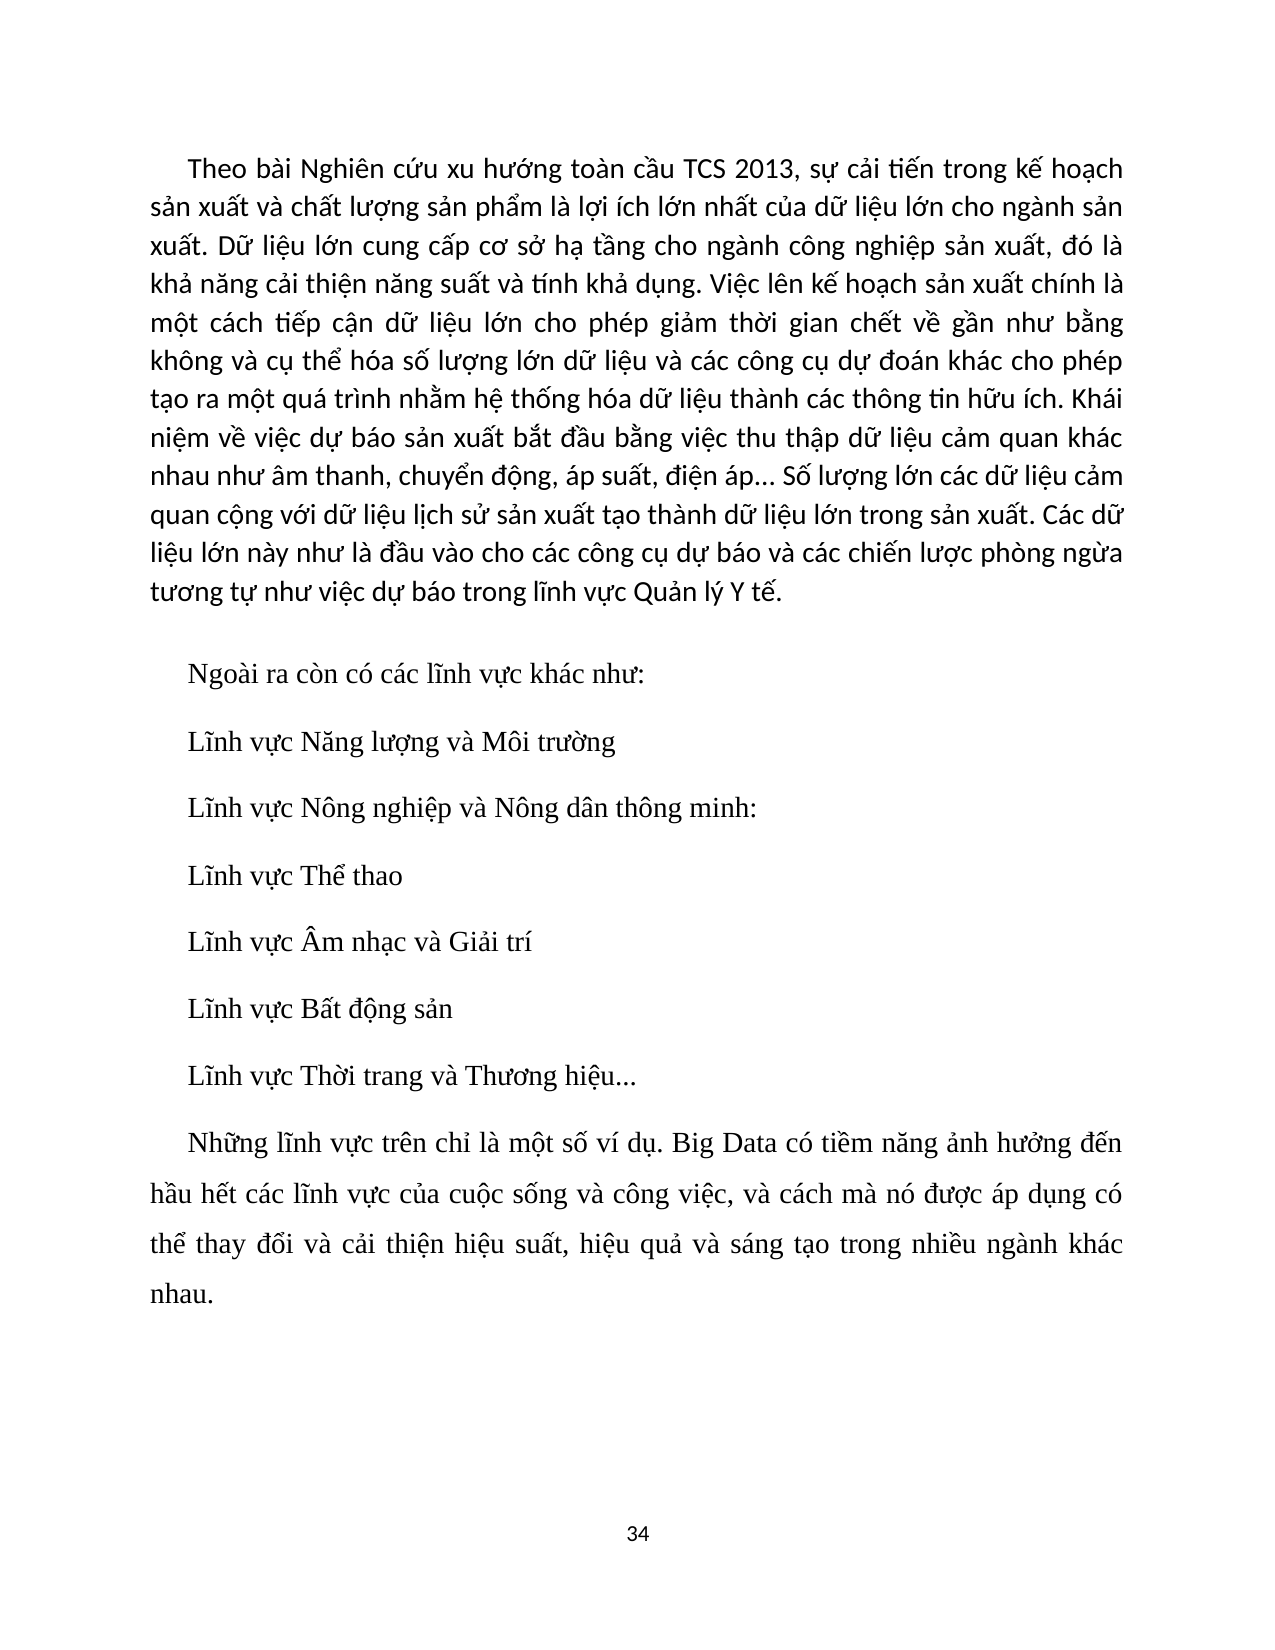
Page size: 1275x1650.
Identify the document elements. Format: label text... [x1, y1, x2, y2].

text Lĩnh vực Âm nhạc và Giải trí [150, 924, 1125, 958]
text Ngoài ra còn có các lĩnh vực khác như: [187, 657, 1125, 690]
text Lĩnh vực Thời trang và Thương hiệu... [150, 1058, 1125, 1092]
text Lĩnh vực Nông nghiệp và Nông dân thông minh: [150, 791, 1125, 824]
text Những lĩnh vực trên chỉ là một số ví dụ. Big Data có tiềm năng ảnh hưởng đến hầu hết các lĩnh vực của cuộc sống và công việc, và cách mà nó được áp dụng có thể thay đổi và cải thiện hiệu suất, hiệu quả và sáng tạo trong nhiều ngành khác nhau. [150, 1126, 1125, 1310]
text Lĩnh vực Thể thao [150, 858, 1125, 891]
text Lĩnh vực Năng lượng và Môi trường [187, 724, 1125, 757]
text Theo bài Nghiên cứu xu hướng toàn cầu TCS 2013, sự cải tiến trong kế hoạch sản xuất và chất lượng sản phẩm là lợi ích lớn nhất của dữ liệu lớn cho ngành sản xuất. Dữ liệu lớn cung cấp cơ sở hạ tầng cho ngành công nghiệp sản xuất, đó là khả năng cải thiện năng suất và tính khả dụng. Việc lên kế hoạch sản xuất chính là một cách tiếp cận dữ liệu lớn cho phép giảm thời gian chết về gần như bằng không và cụ thể hóa số lượng lớn dữ liệu và các công cụ dự đoán khác cho phép tạo ra một quá trình nhằm hệ thống hóa dữ liệu thành các thông tin hữu ích. Khái niệm về việc dự báo sản xuất bắt đầu bằng việc thu thập dữ liệu cảm quan khác nhau như âm thanh, chuyển động, áp suất, điện áp... Số lượng lớn các dữ liệu cảm quan cộng với dữ liệu lịch sử sản xuất tạo thành dữ liệu lớn trong sản xuất. Các dữ liệu lớn này như là đầu vào cho các công cụ dự báo và các chiến lược phòng ngừa tương tự như việc dự báo trong lĩnh vực Quản lý Y tế. [150, 150, 1125, 608]
text Lĩnh vực Bất động sản [150, 992, 1125, 1025]
